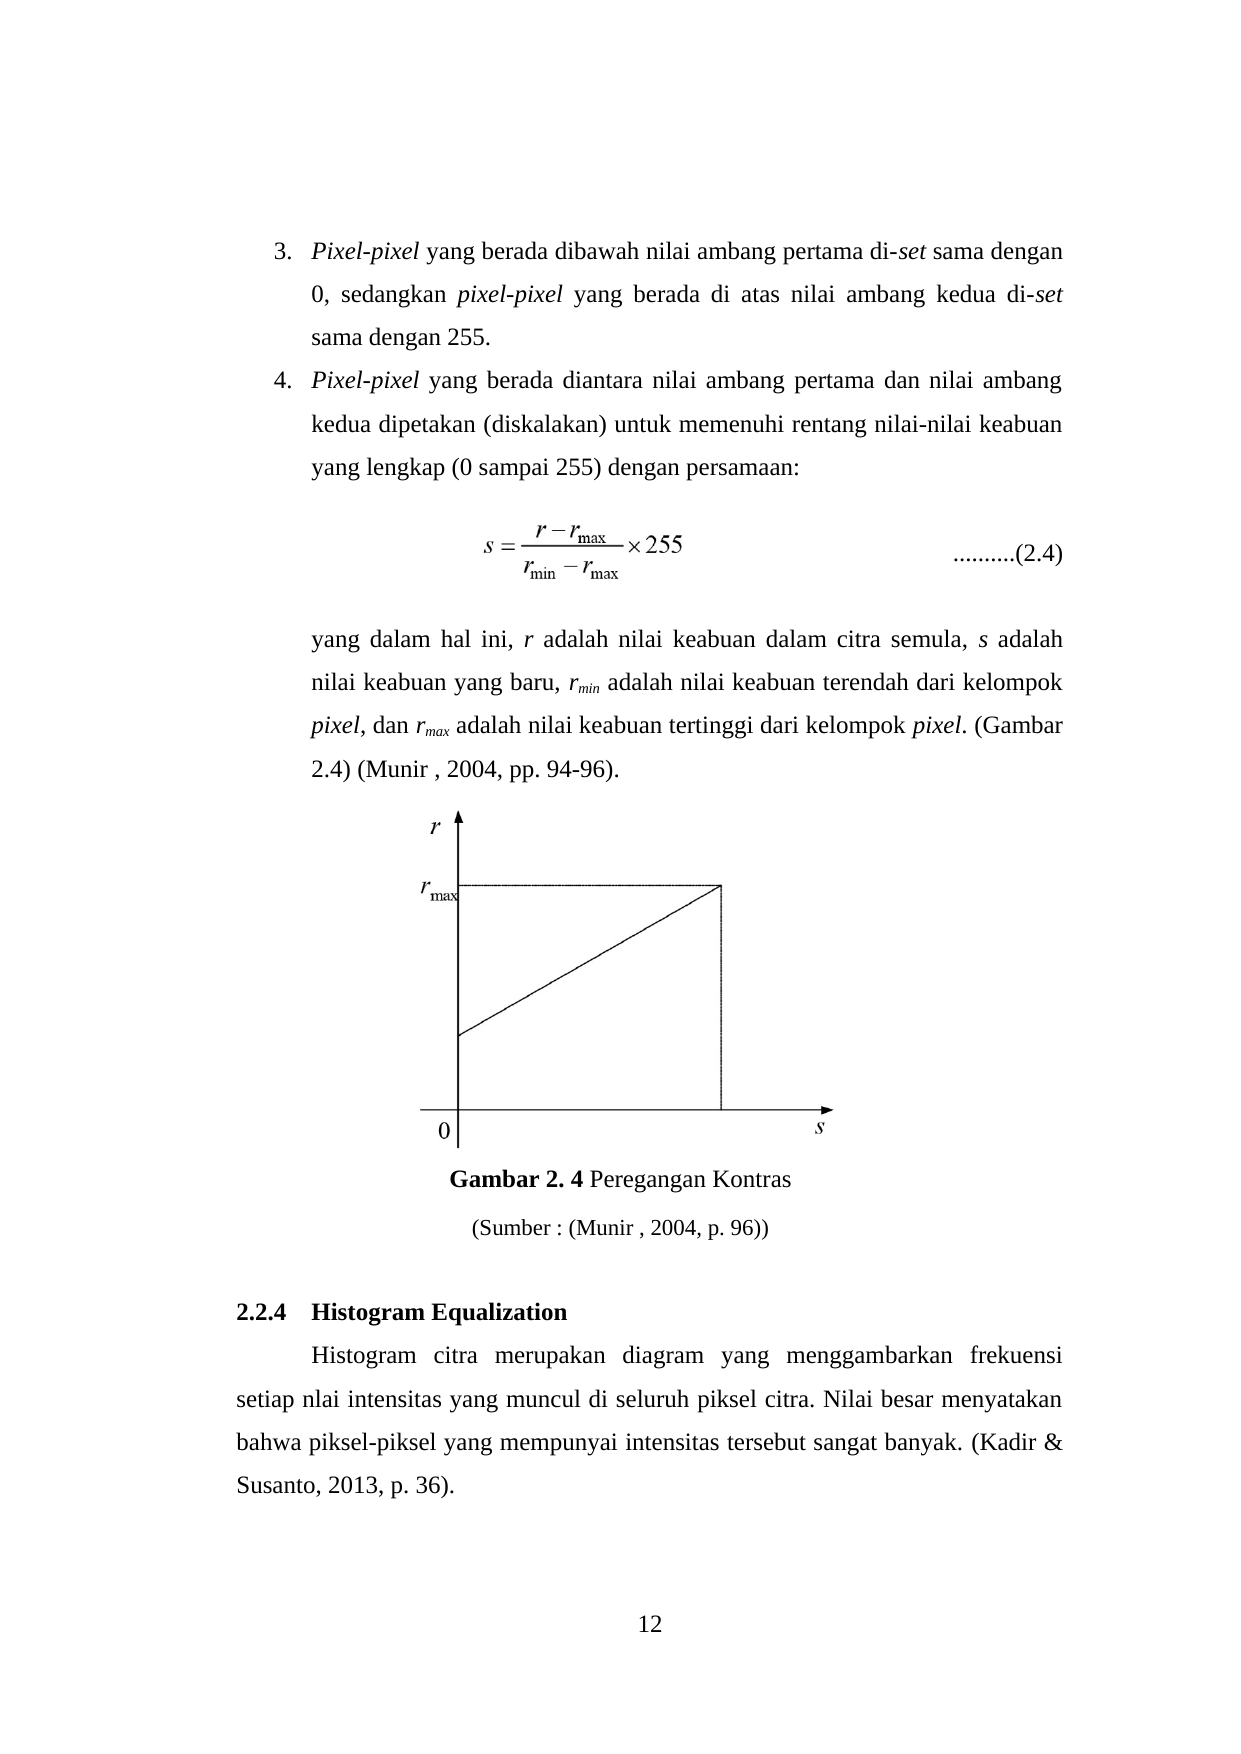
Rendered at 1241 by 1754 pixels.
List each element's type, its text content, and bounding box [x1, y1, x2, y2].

picture [458, 508, 782, 593]
list Pixel-pixel yang berada dibawah nilai ambang pertama di-set sama dengan 0, sedangkan pixel-pixel yang berada di atas nilai ambang kedua di-set sama dengan 255. [274, 236, 1063, 351]
text ..........(2.4) [871, 538, 1063, 567]
text 2.2.4 Histogram Equalization [236, 1297, 1063, 1326]
text yang dalam hal ini, r adalah nilai keabuan dalam citra semula, s adalah nilai keabuan yang baru, rmin adalah nilai keabuan terendah dari kelompok pixel, dan rmax adalah nilai keabuan tertinggi dari kelompok pixel. (Gambar 2.4). [311, 624, 1063, 782]
picture [377, 796, 863, 1155]
list Pixel-pixel yang berada diantara nilai ambang pertama dan nilai ambang kedua dipetakan (diskalakan) untuk memenuhi rentang nilai-nilai keabuan yang lengkap (0 sampai 255) dengan persamaan: [274, 366, 1063, 481]
text Histogram citra merupakan diagram yang menggambarkan frekuensi setiap nlai intensitas yang muncul di seluruh piksel citra. Nilai besar menyatakan bahwa piksel-piksel yang mempunyai intensitas tersebut sangat banyak. . [236, 1341, 1063, 1499]
